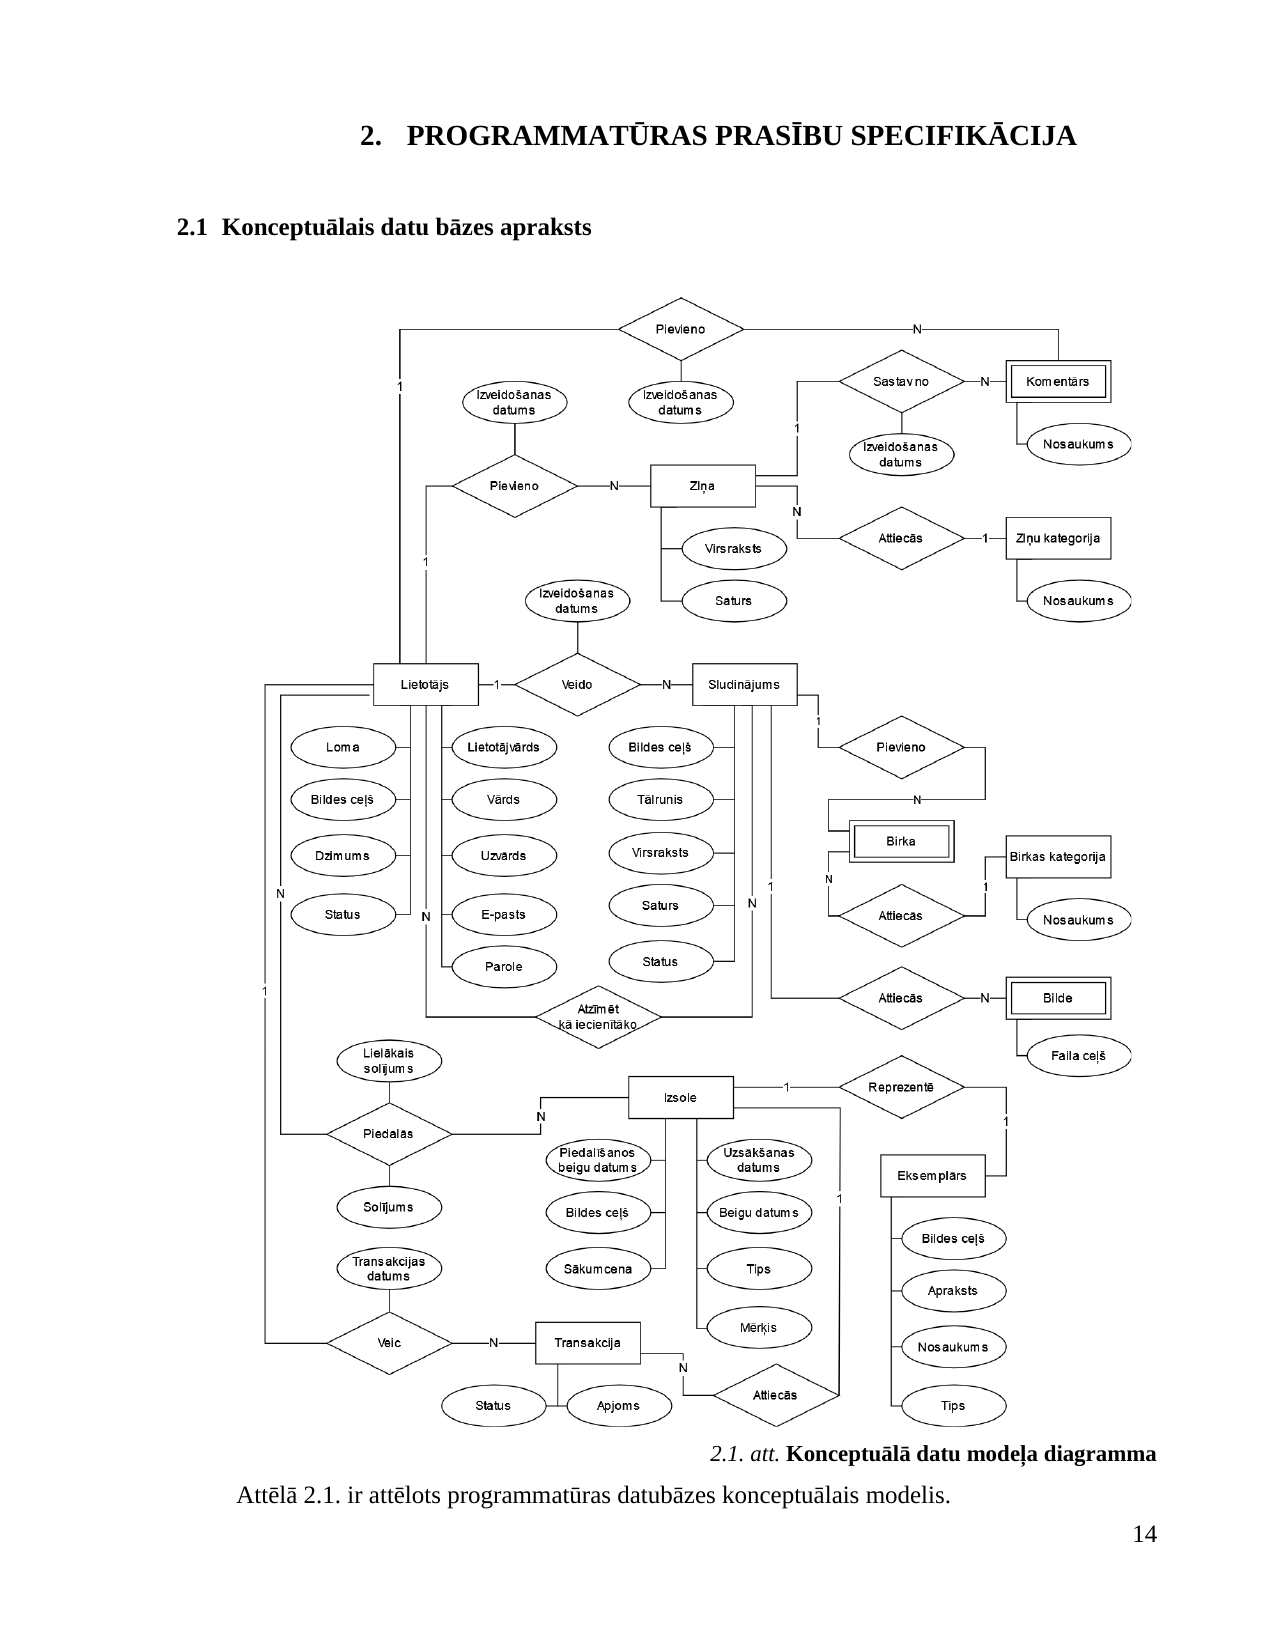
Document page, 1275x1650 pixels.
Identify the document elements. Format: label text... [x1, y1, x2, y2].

text Attēlā 2.1. ir attēlots programmatūras datubāzes konceptuālais modelis. [177, 1480, 1157, 1509]
text 2.1. att. Konceptuālā datu modeļa diagramma [236, 1441, 1157, 1467]
text Programmatūras prasību specifikācija [221, 118, 1157, 152]
text Konceptuālais datu bāzes apraksts [177, 212, 1157, 240]
picture [261, 297, 1132, 1427]
